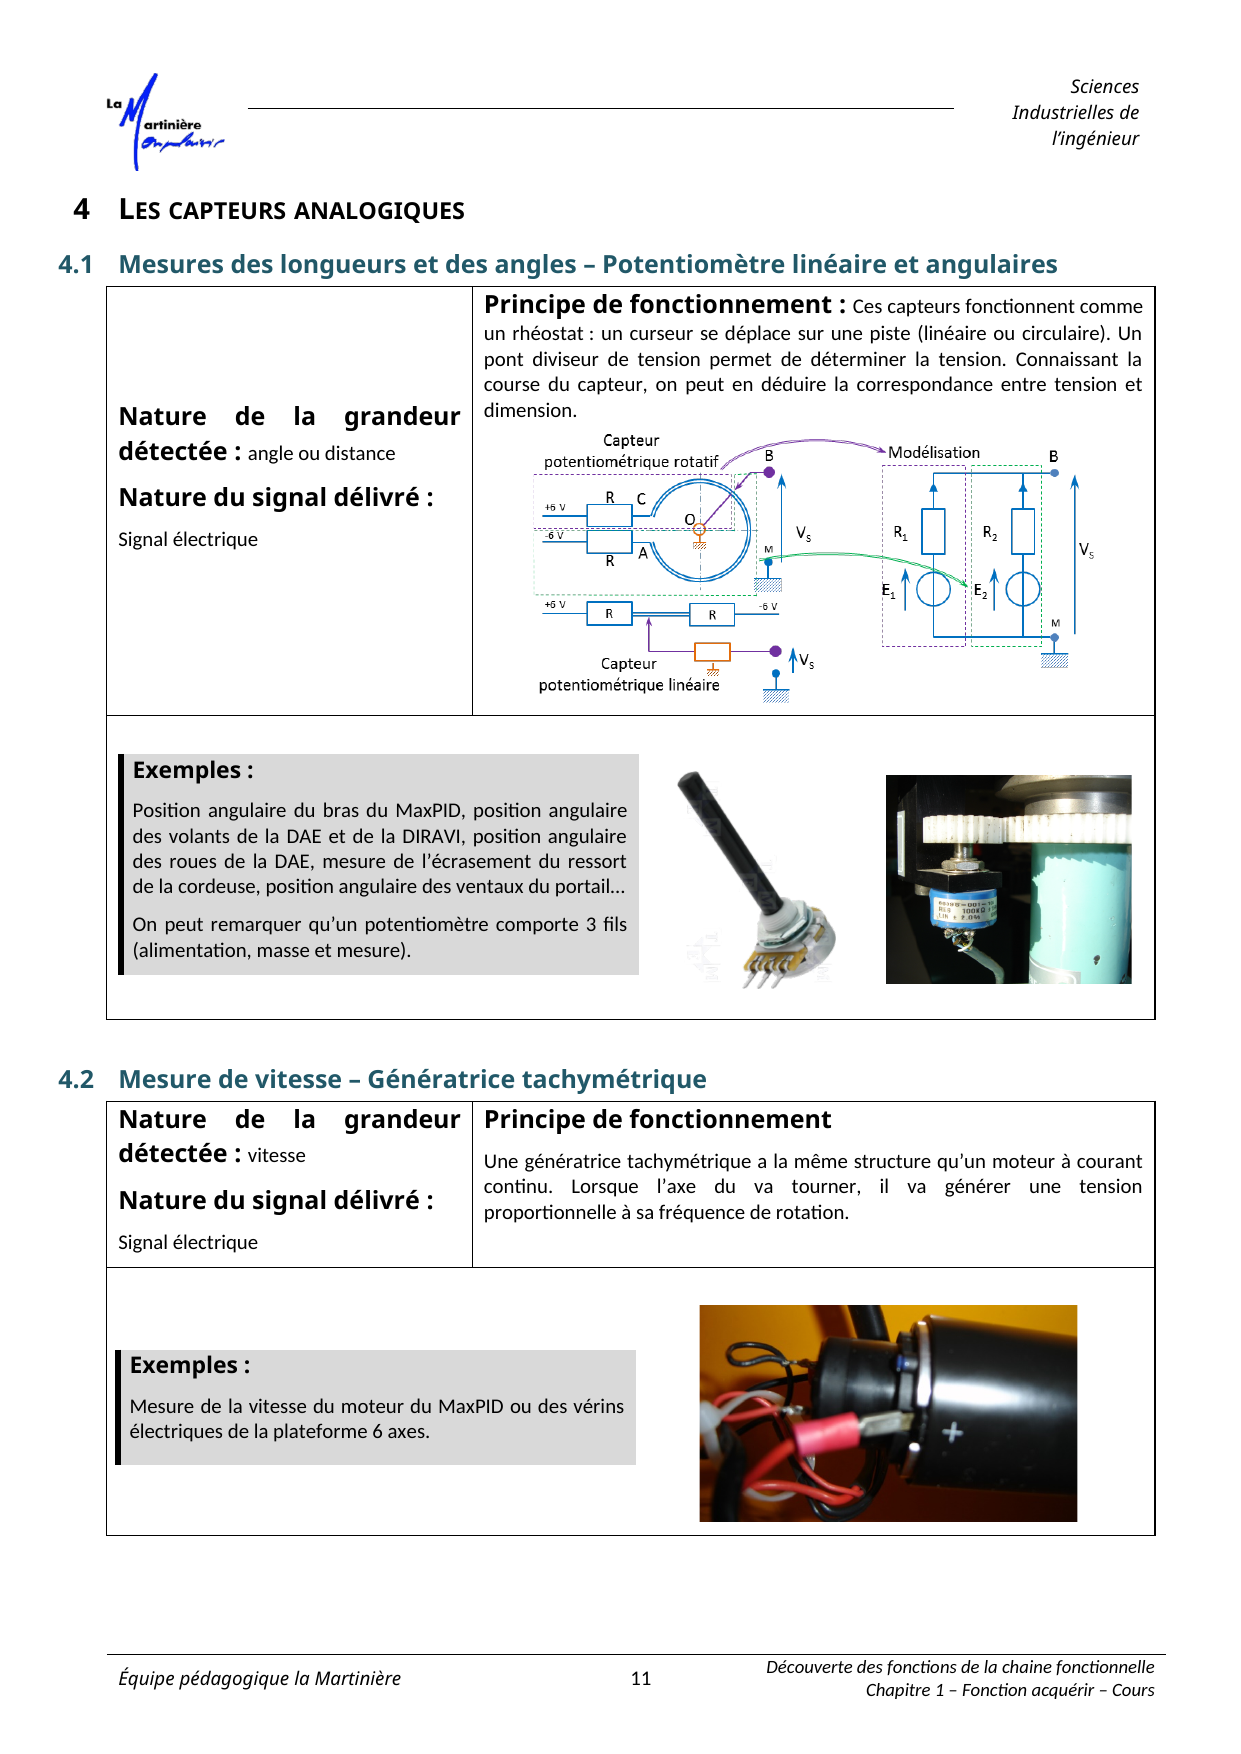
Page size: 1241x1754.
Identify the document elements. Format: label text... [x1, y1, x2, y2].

table_header Nature de la grandeur détectée : vitesse Nature du signal délivré : Signal électrique [107, 1102, 472, 1267]
table_header Principe de fonctionnement Une génératrice tachymétrique a la même structure qu’un moteur à courant continu. Lorsque l’axe du va tourner, il va générer une tension proportionnelle à sa fréquence de rotation. [473, 1102, 1154, 1267]
table_header Nature de la grandeur détectée : angle ou distance Nature du signal délivré : Signal électrique [107, 287, 472, 715]
subtitle Les capteurs analogiques [73, 188, 1152, 228]
picture [106, 73, 225, 171]
table_cell [107, 716, 1154, 1019]
picture [533, 434, 1094, 703]
picture [678, 772, 835, 989]
subtitle Mesures des longueurs et des angles – Potentiomètre linéaire et angulaires [58, 246, 1152, 280]
subtitle Mesure de vitesse – Génératrice tachymétrique [58, 1061, 1152, 1096]
picture [886, 775, 1132, 984]
table_header Principe de fonctionnement : Ces capteurs fonctionnent comme un rhéostat : un curseur se déplace sur une piste (linéaire ou circulaire). Un pont diviseur de tension permet de déterminer la tension. Connaissant la course du capteur, on peut en déduire la correspondance entre tension et dimension. [473, 287, 1154, 715]
table_cell [107, 1268, 1154, 1534]
picture [699, 1305, 1078, 1522]
